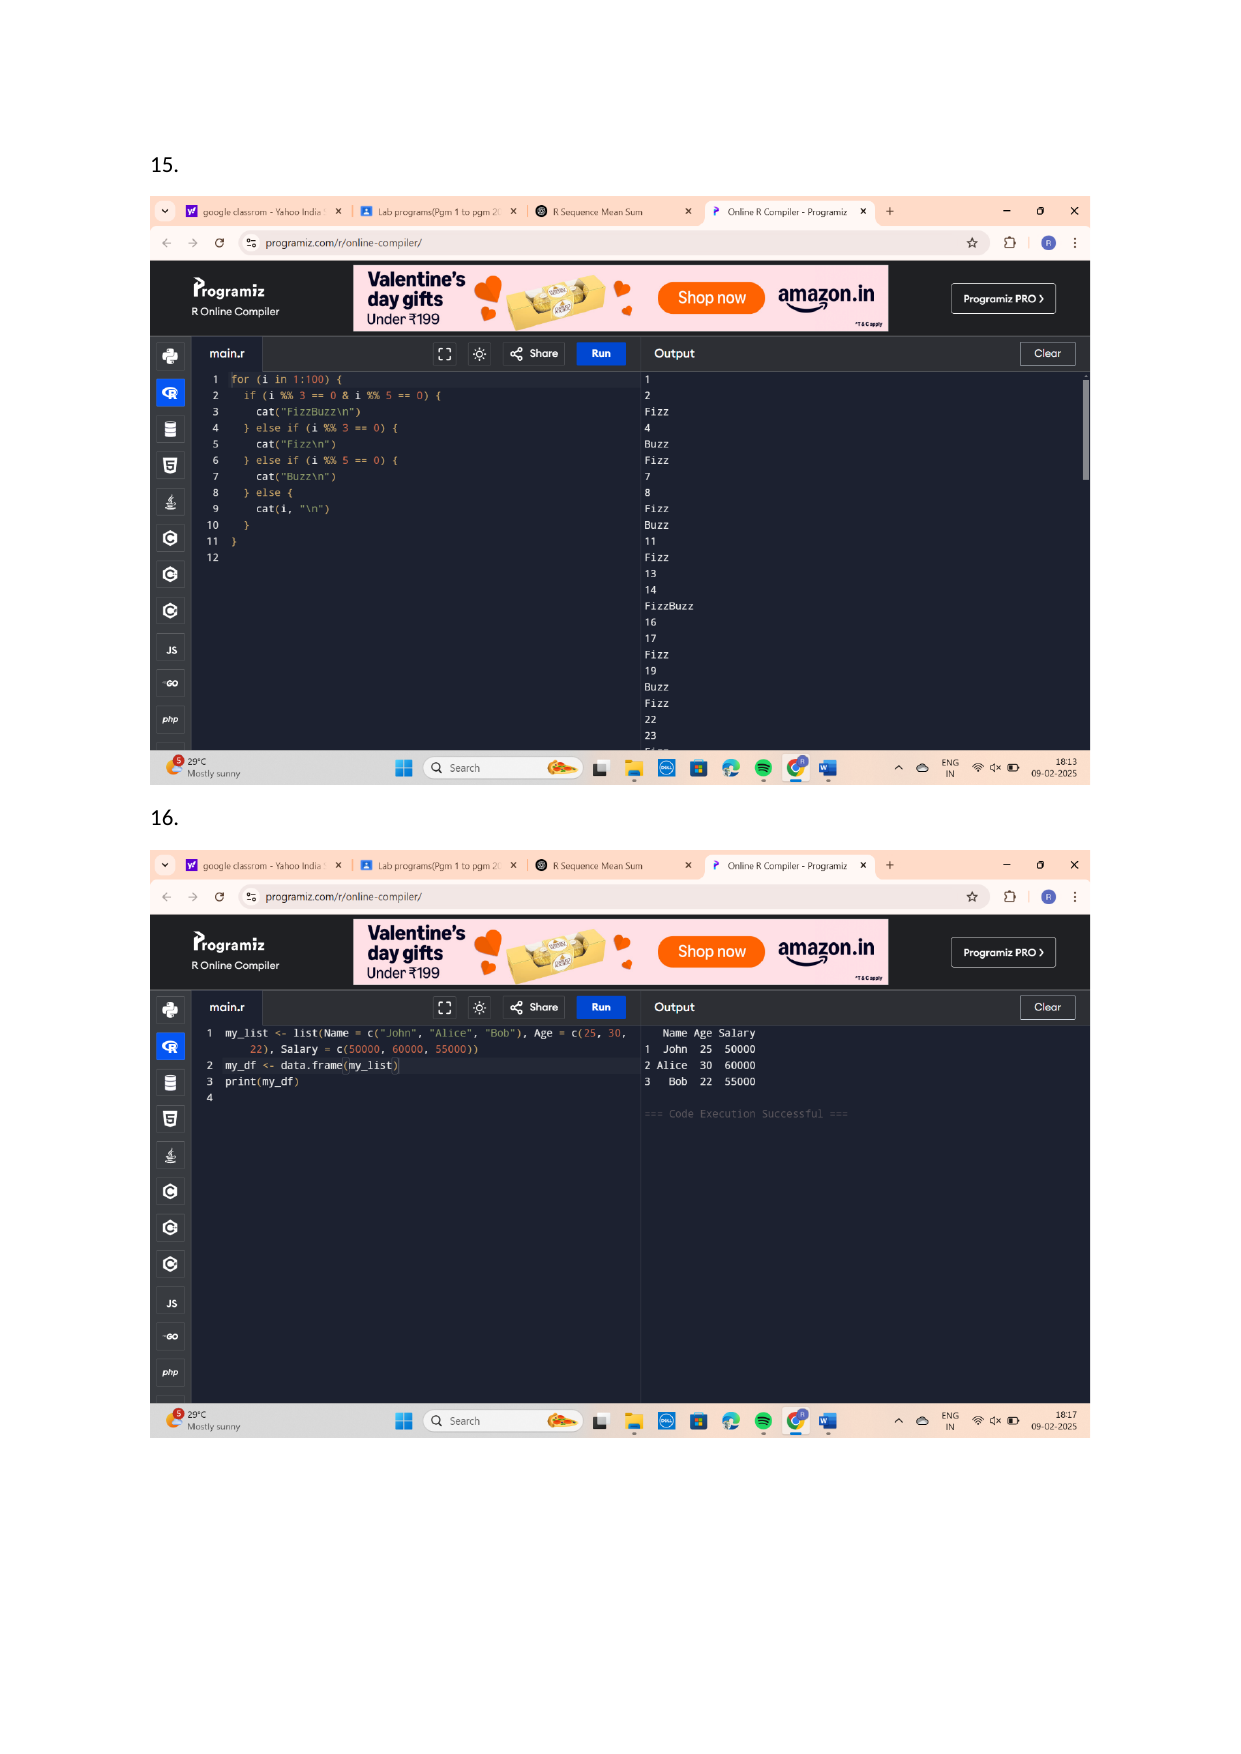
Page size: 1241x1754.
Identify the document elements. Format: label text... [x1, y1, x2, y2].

text 16. [150, 803, 1090, 831]
text 15. [150, 150, 1090, 178]
picture [150, 850, 1091, 1438]
picture [150, 196, 1091, 785]
